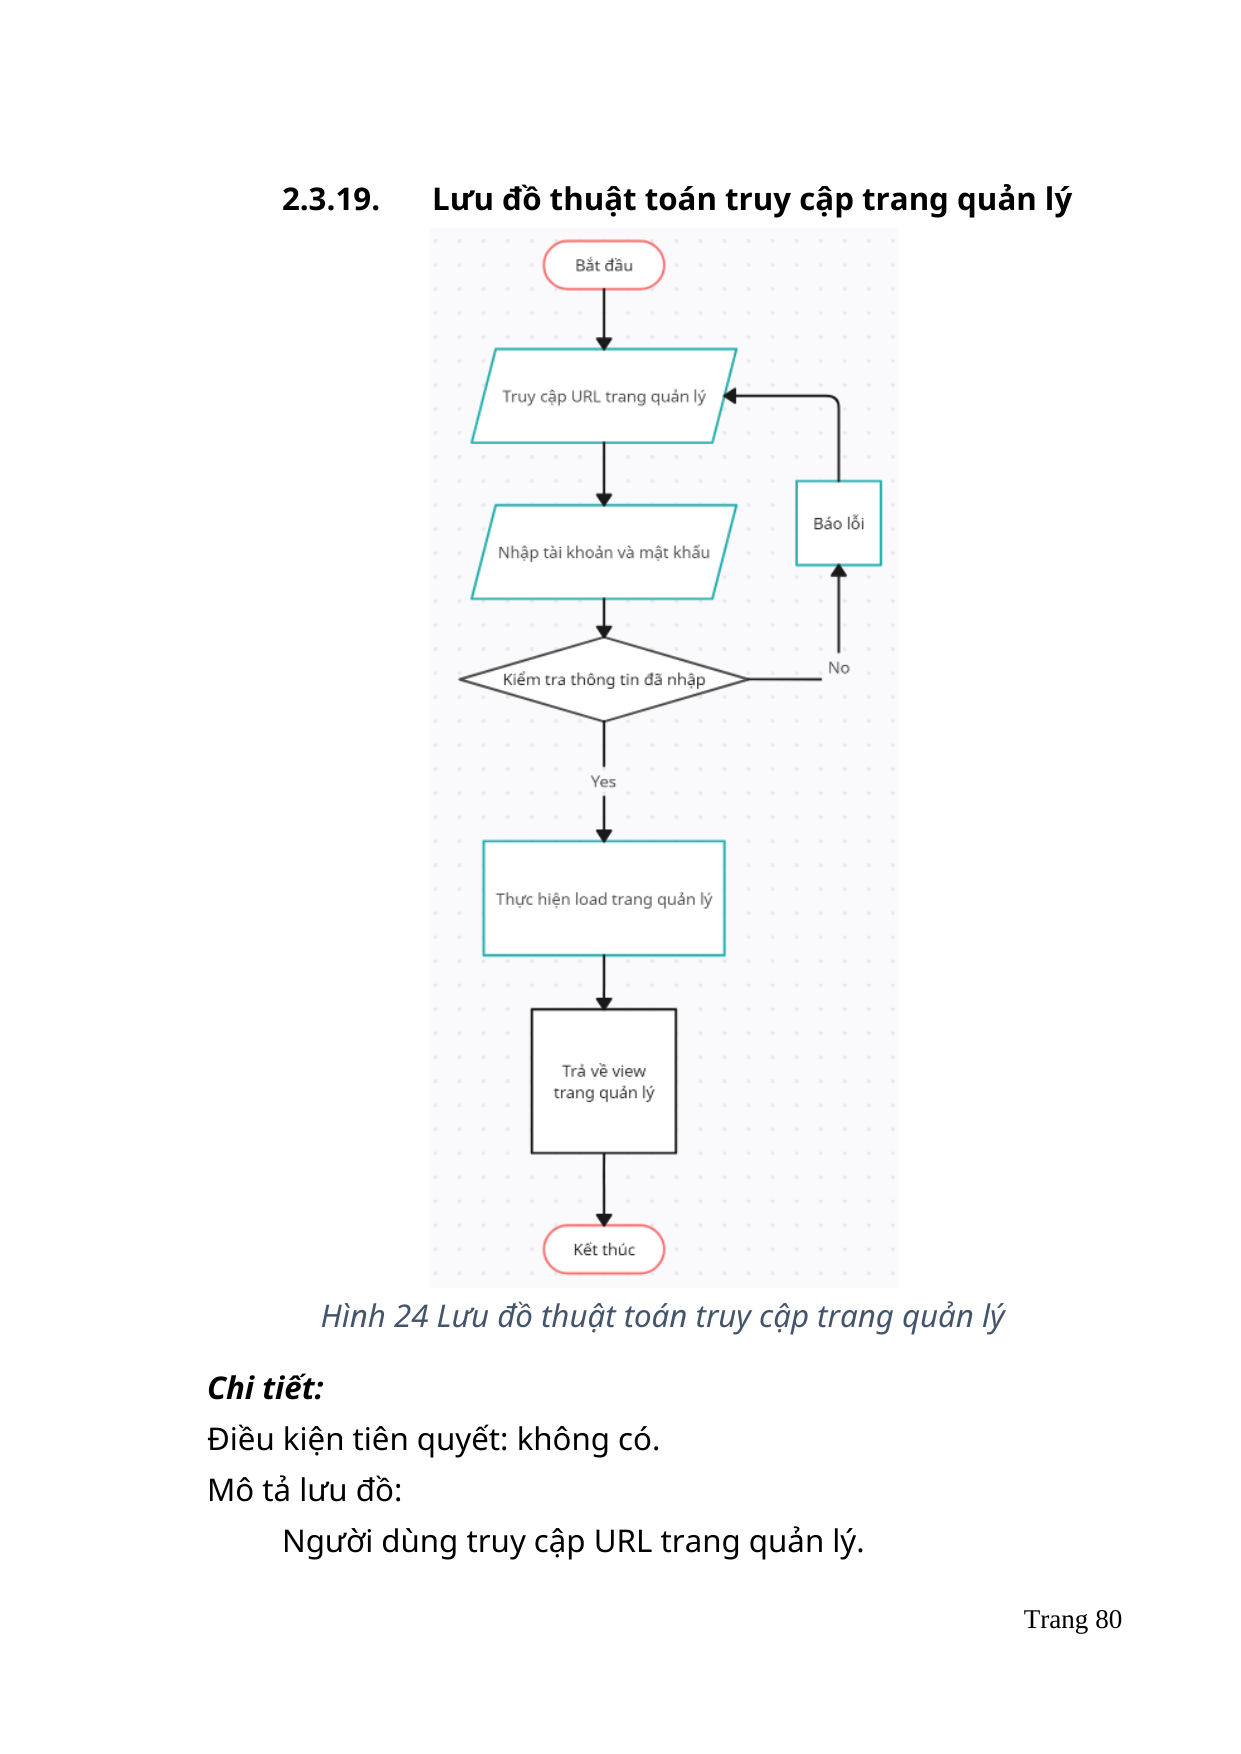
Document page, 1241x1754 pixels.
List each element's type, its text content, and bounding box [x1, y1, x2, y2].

text Chi tiết: [207, 1366, 1122, 1408]
text Hình 24 Lưu đồ thuật toán truy cập trang quản lý [207, 1294, 1122, 1336]
text Mô tả lưu đồ: [207, 1468, 1122, 1510]
subtitle Lưu đồ thuật toán truy cập trang quản lý [282, 177, 1122, 220]
text Điều kiện tiên quyết: không có. [207, 1417, 1122, 1459]
text Người dùng truy cập URL trang quản lý. [207, 1519, 1122, 1561]
picture [429, 228, 900, 1288]
